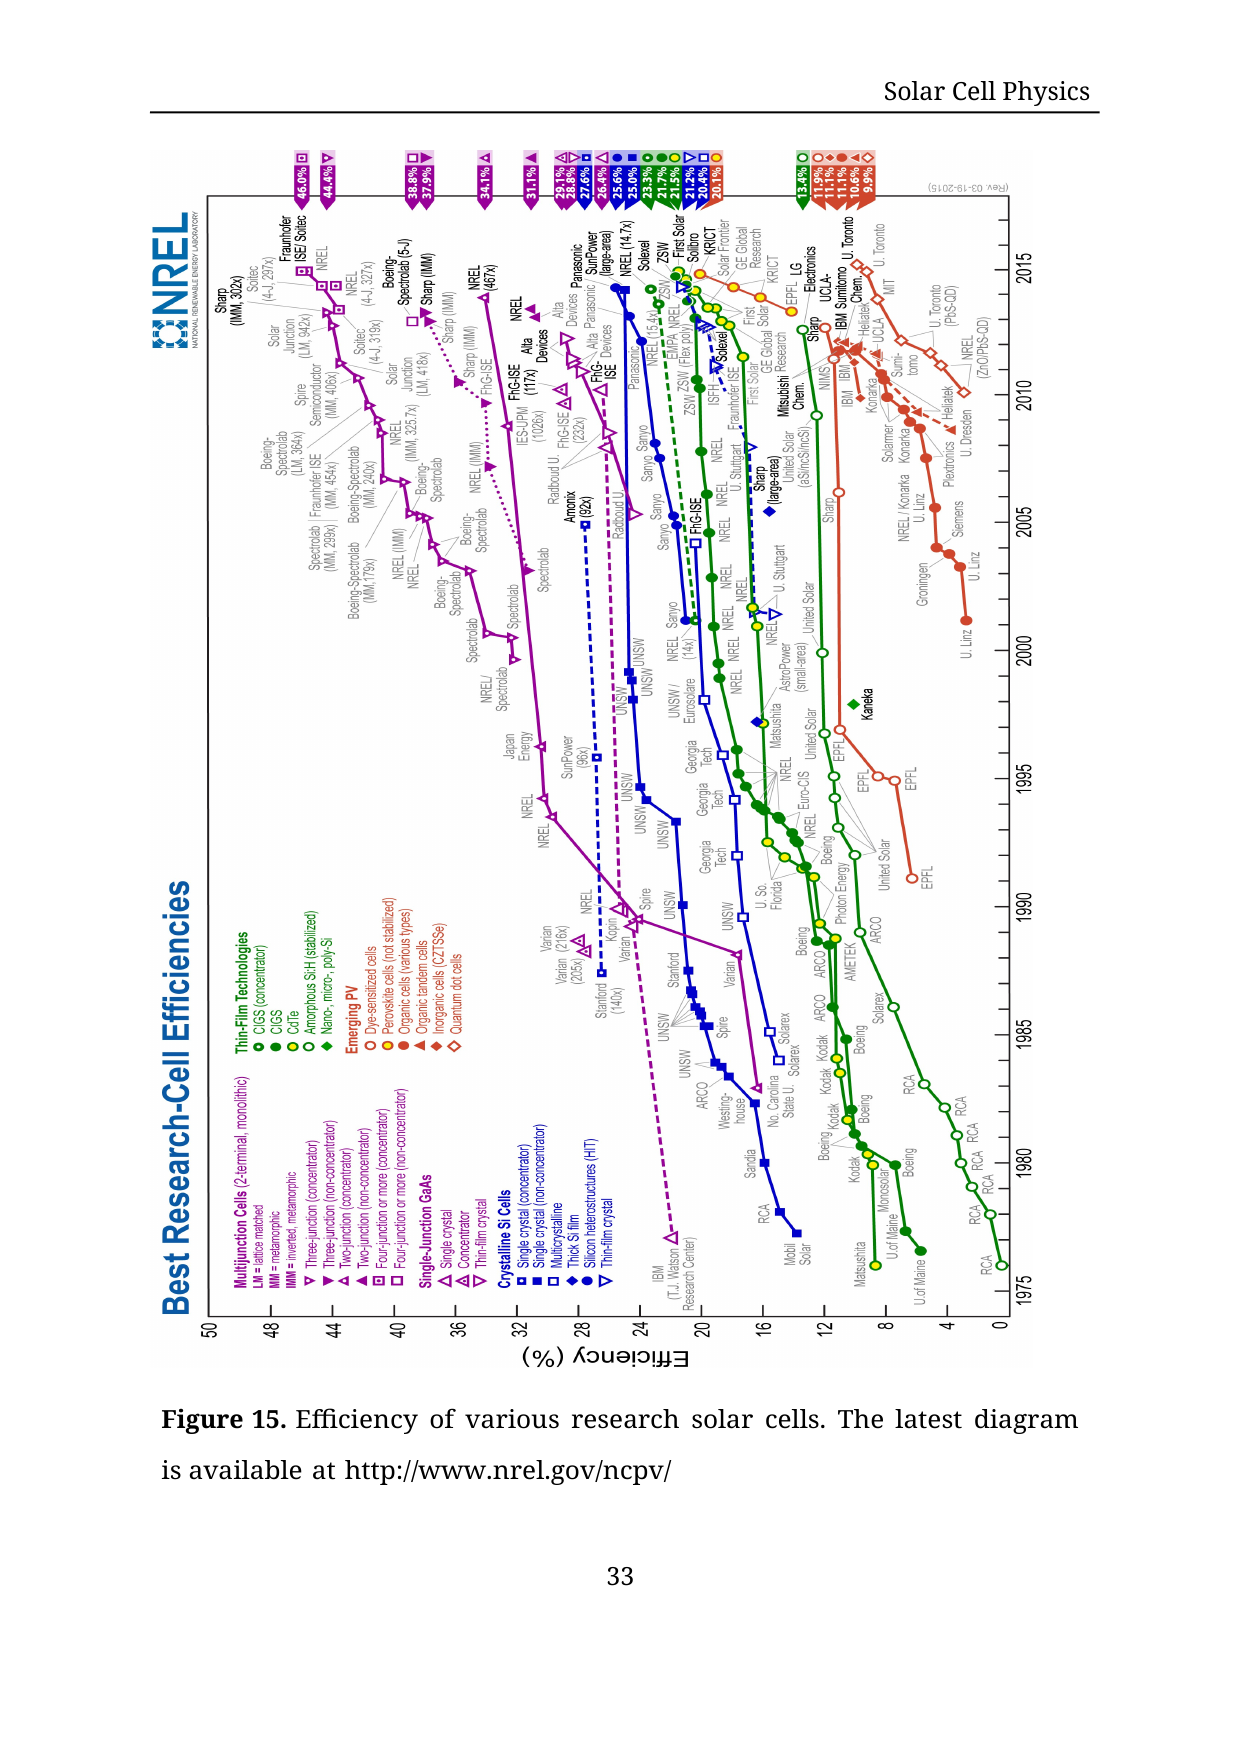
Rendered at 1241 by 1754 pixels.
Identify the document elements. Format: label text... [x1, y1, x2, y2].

table_header Figure 15. Efficiency of various research solar cells. The latest diagram is available at http://www.nrel.gov/ncpv/ [150, 1402, 1090, 1518]
picture [150, 150, 1033, 1368]
